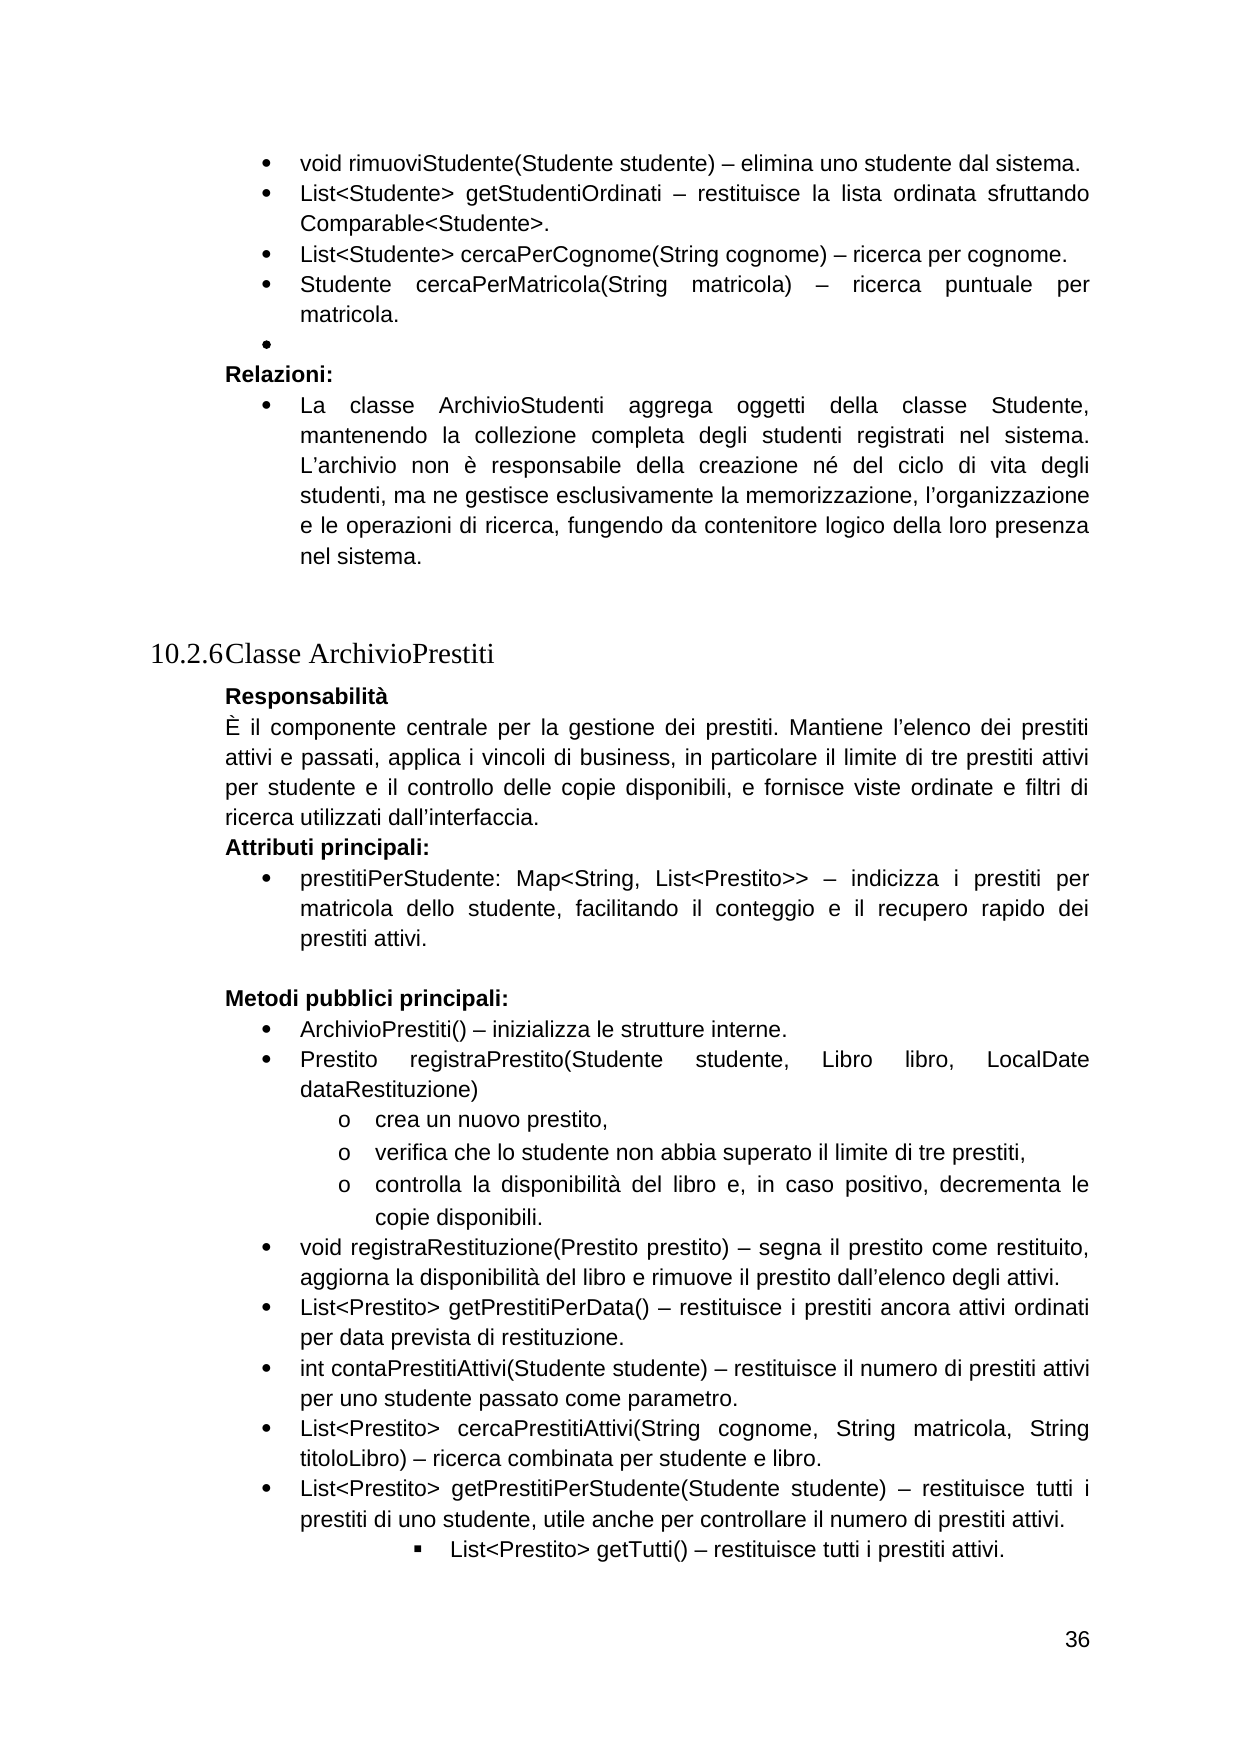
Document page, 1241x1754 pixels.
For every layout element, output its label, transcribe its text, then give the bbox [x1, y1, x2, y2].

list void rimuoviStudente(Studente studente) – elimina uno studente dal sistema. [262, 150, 1090, 176]
list void registraRestituzione(Prestito prestito) – segna il prestito come restituito, aggiorna la disponibilità del libro e rimuove il prestito dall’elenco degli attivi. [262, 1234, 1090, 1290]
list crea un nuovo prestito, [337, 1106, 1090, 1134]
list List<Studente> cercaPerCognome(String cognome) – ricerca per cognome. [262, 241, 1090, 267]
list List<Studente> getStudentiOrdinati – restituisce la lista ordinata sfruttando Comparable<Studente>. [262, 180, 1090, 237]
list ArchivioPrestiti() – inizializza le strutture interne. [262, 1016, 1090, 1042]
text Metodi pubblici principali: [225, 985, 1090, 1012]
list List<Prestito> getTutti() – restituisce tutti i prestiti attivi. [412, 1536, 1090, 1562]
list List<Prestito> getPrestitiPerData() – restituisce i prestiti ancora attivi ordinati per data prevista di restituzione. [262, 1294, 1090, 1351]
list verifica che lo studente non abbia superato il limite di tre prestiti, [337, 1139, 1090, 1167]
subtitle Classe ArchivioPrestiti [150, 636, 1090, 670]
list La classe ArchivioStudenti aggrega oggetti della classe Studente, mantenendo la collezione completa degli studenti registrati nel sistema. L’archivio non è responsabile della creazione né del ciclo di vita degli studenti, ma ne gestisce esclusivamente la memorizzazione, l’organizzazione e le operazioni di ricerca, fungendo da contenitore logico della loro presenza nel sistema. [262, 392, 1090, 569]
list prestitiPerStudente: Map<String, List<Prestito>> – indicizza i prestiti per matricola dello studente, facilitando il conteggio e il recupero rapido dei prestiti attivi. [262, 864, 1090, 951]
list int contaPrestitiAttivi(Studente studente) – restituisce il numero di prestiti attivi per uno studente passato come parametro. [262, 1354, 1090, 1411]
text Attributi principali: [225, 834, 1090, 861]
list Studente cercaPerMatricola(String matricola) – ricerca puntuale per matricola. [262, 271, 1090, 327]
list controlla la disponibilità del libro e, in caso positivo, decrementa le copie disponibili. [337, 1171, 1090, 1230]
list List<Prestito> cercaPrestitiAttivi(String cognome, String matricola, String titoloLibro) – ricerca combinata per studente e libro. [262, 1415, 1090, 1471]
list Prestito registraPrestito(Studente studente, Libro libro, LocalDate dataRestituzione) [262, 1046, 1090, 1102]
text Responsabilità È il componente centrale per la gestione dei prestiti. Mantiene l’elenco dei prestiti attivi e passati, applica i vincoli di business, in particolare il limite di tre prestiti attivi per studente e il controllo delle copie disponibili, e fornisce viste ordinate e filtri di ricerca utilizzati dall’interfaccia. [225, 683, 1090, 831]
text Relazioni: [150, 361, 1090, 388]
list List<Prestito> getPrestitiPerStudente(Studente studente) – restituisce tutti i prestiti di uno studente, utile anche per controllare il numero di prestiti attivi. [262, 1475, 1090, 1532]
